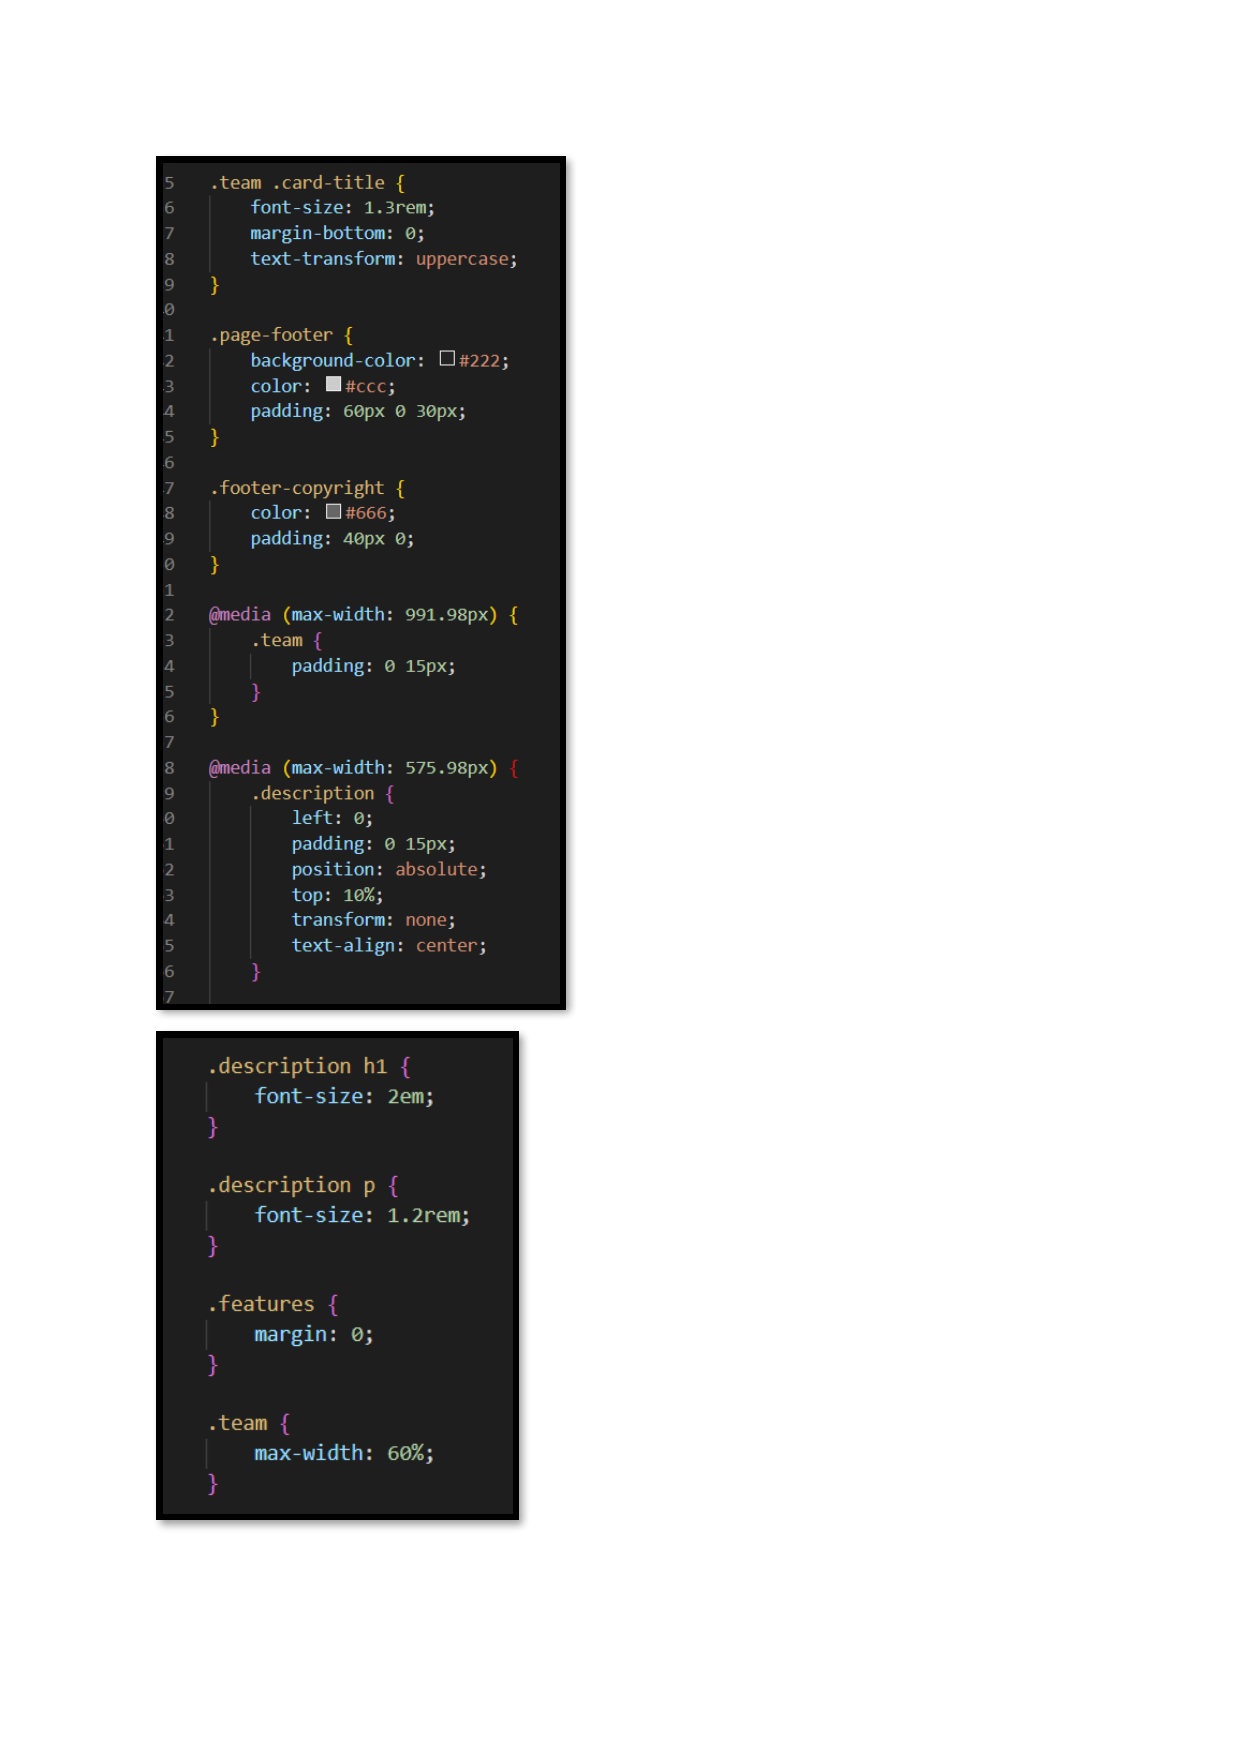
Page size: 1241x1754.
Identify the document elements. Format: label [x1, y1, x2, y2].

picture [163, 1038, 513, 1514]
picture [163, 163, 560, 1004]
